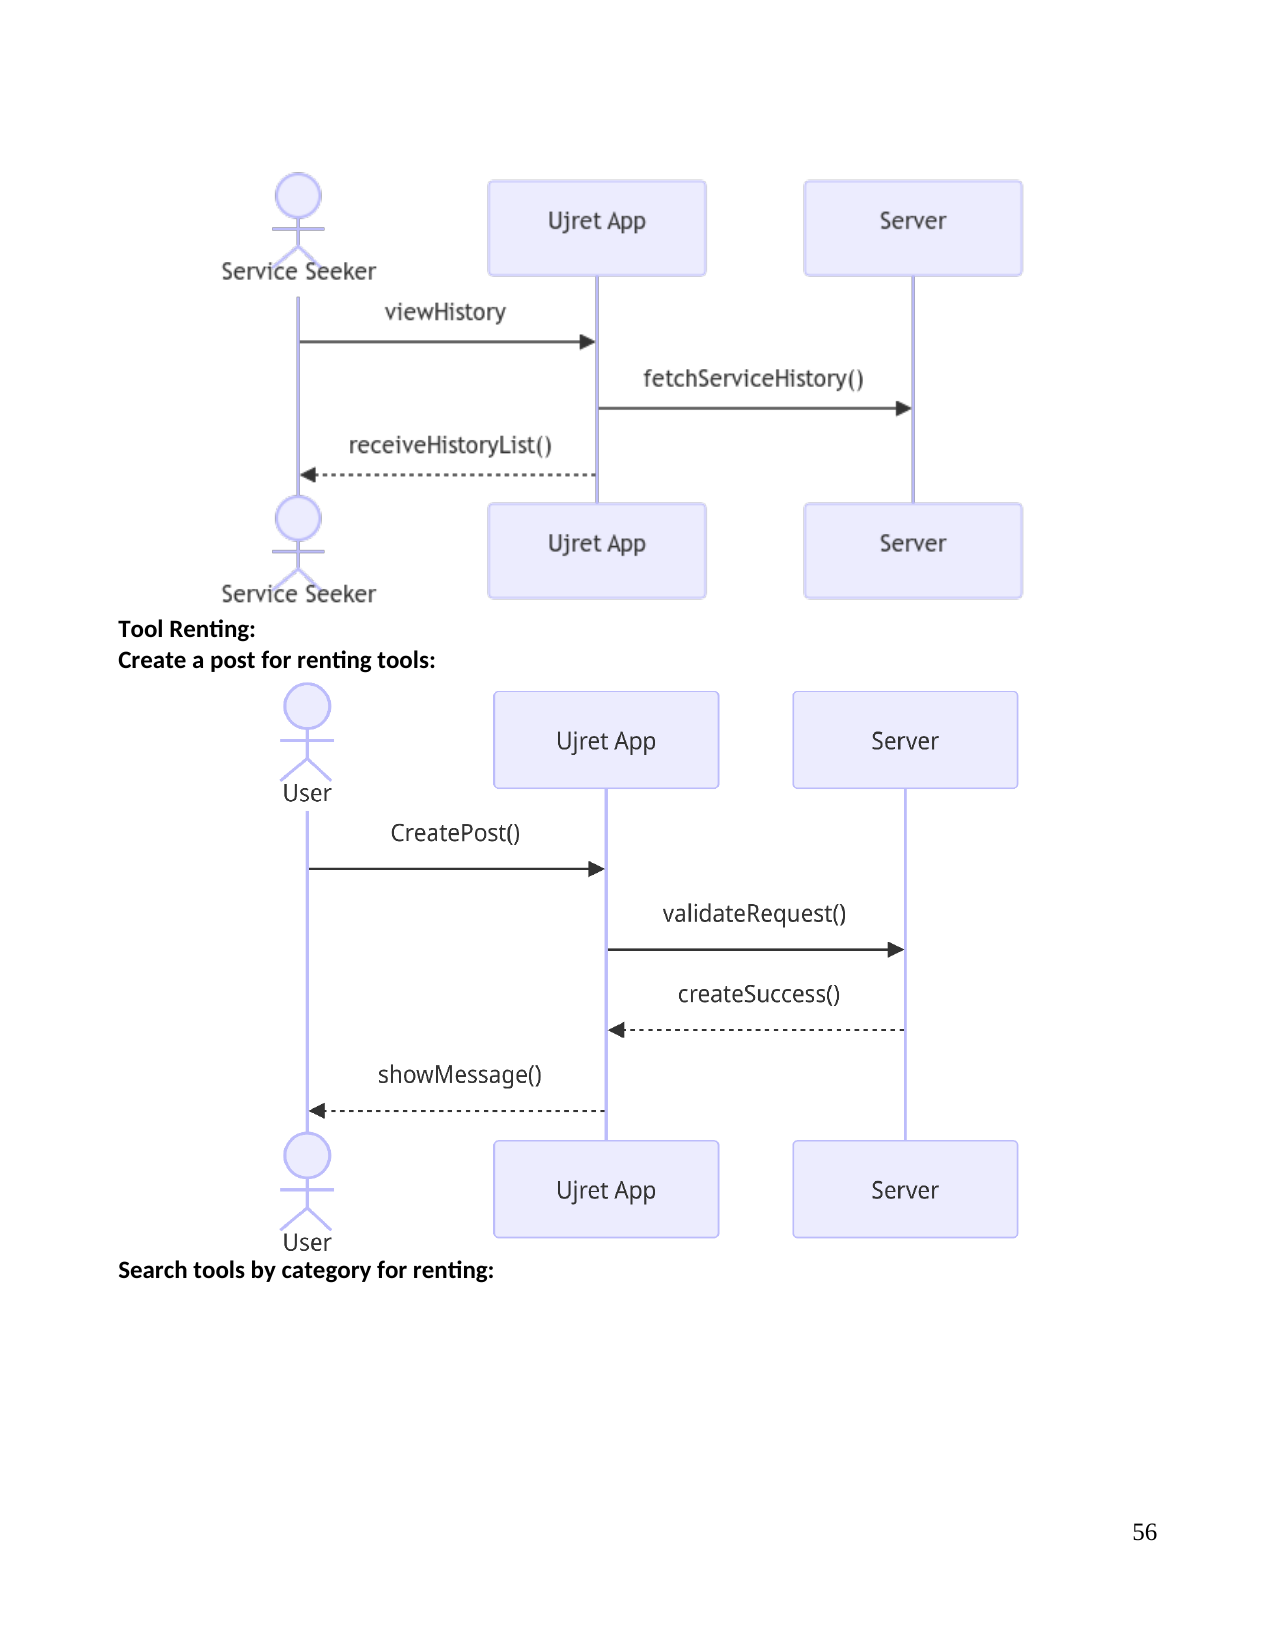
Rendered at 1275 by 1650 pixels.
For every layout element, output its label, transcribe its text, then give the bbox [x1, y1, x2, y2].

text Create a post for renting tools: [118, 644, 1157, 674]
text Tool Renting: [118, 613, 1157, 644]
picture [118, 168, 1093, 614]
picture [118, 674, 1093, 1254]
